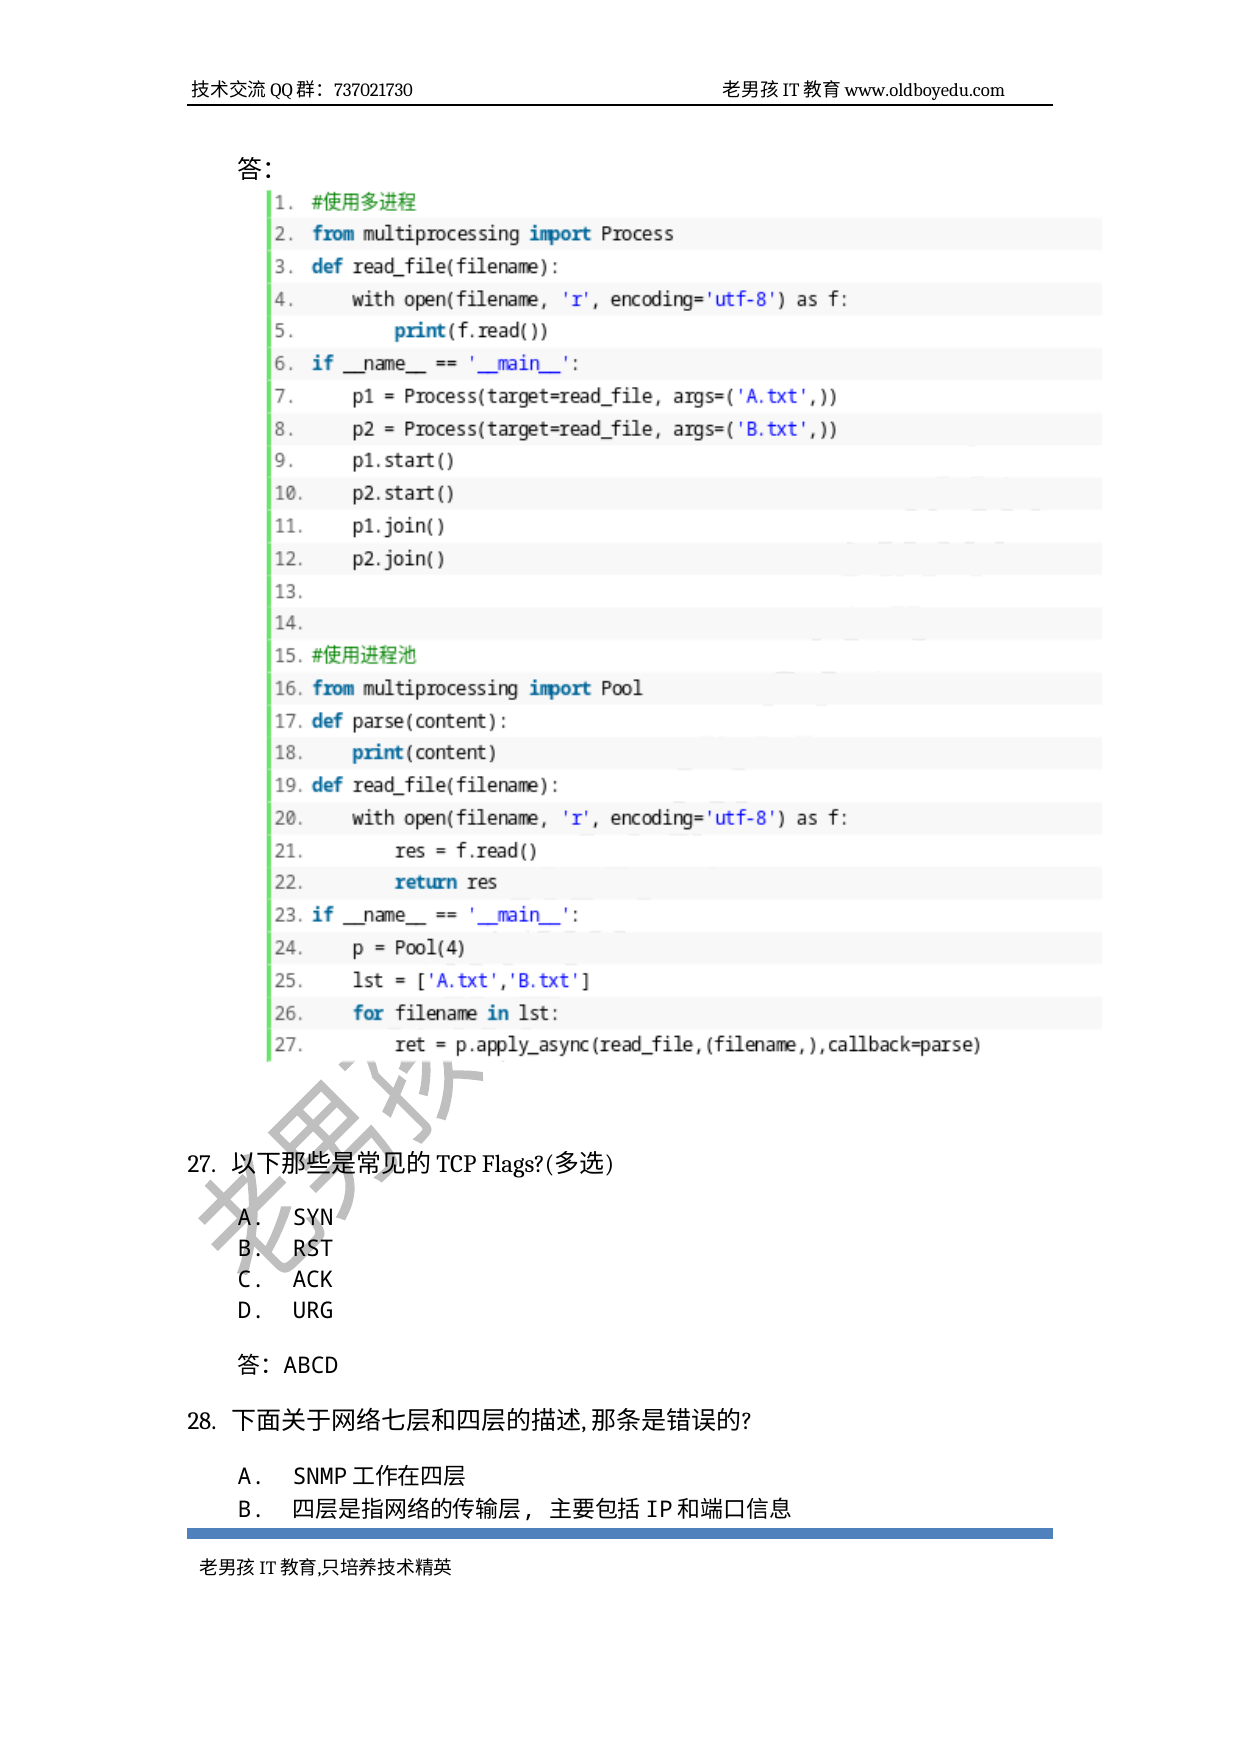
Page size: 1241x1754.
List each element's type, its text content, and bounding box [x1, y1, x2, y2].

list 以下那些是常见的TCP Flags?(多选) [187, 1146, 1053, 1180]
list A. SYN B. RST C. ACK D. URG [187, 1201, 1053, 1326]
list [187, 1458, 1053, 1524]
list 下面关于网络七层和四层的描述, 那条是错误的? [187, 1401, 1053, 1437]
list 答：ABCD [187, 1347, 1053, 1380]
text 答： [237, 150, 1053, 1125]
